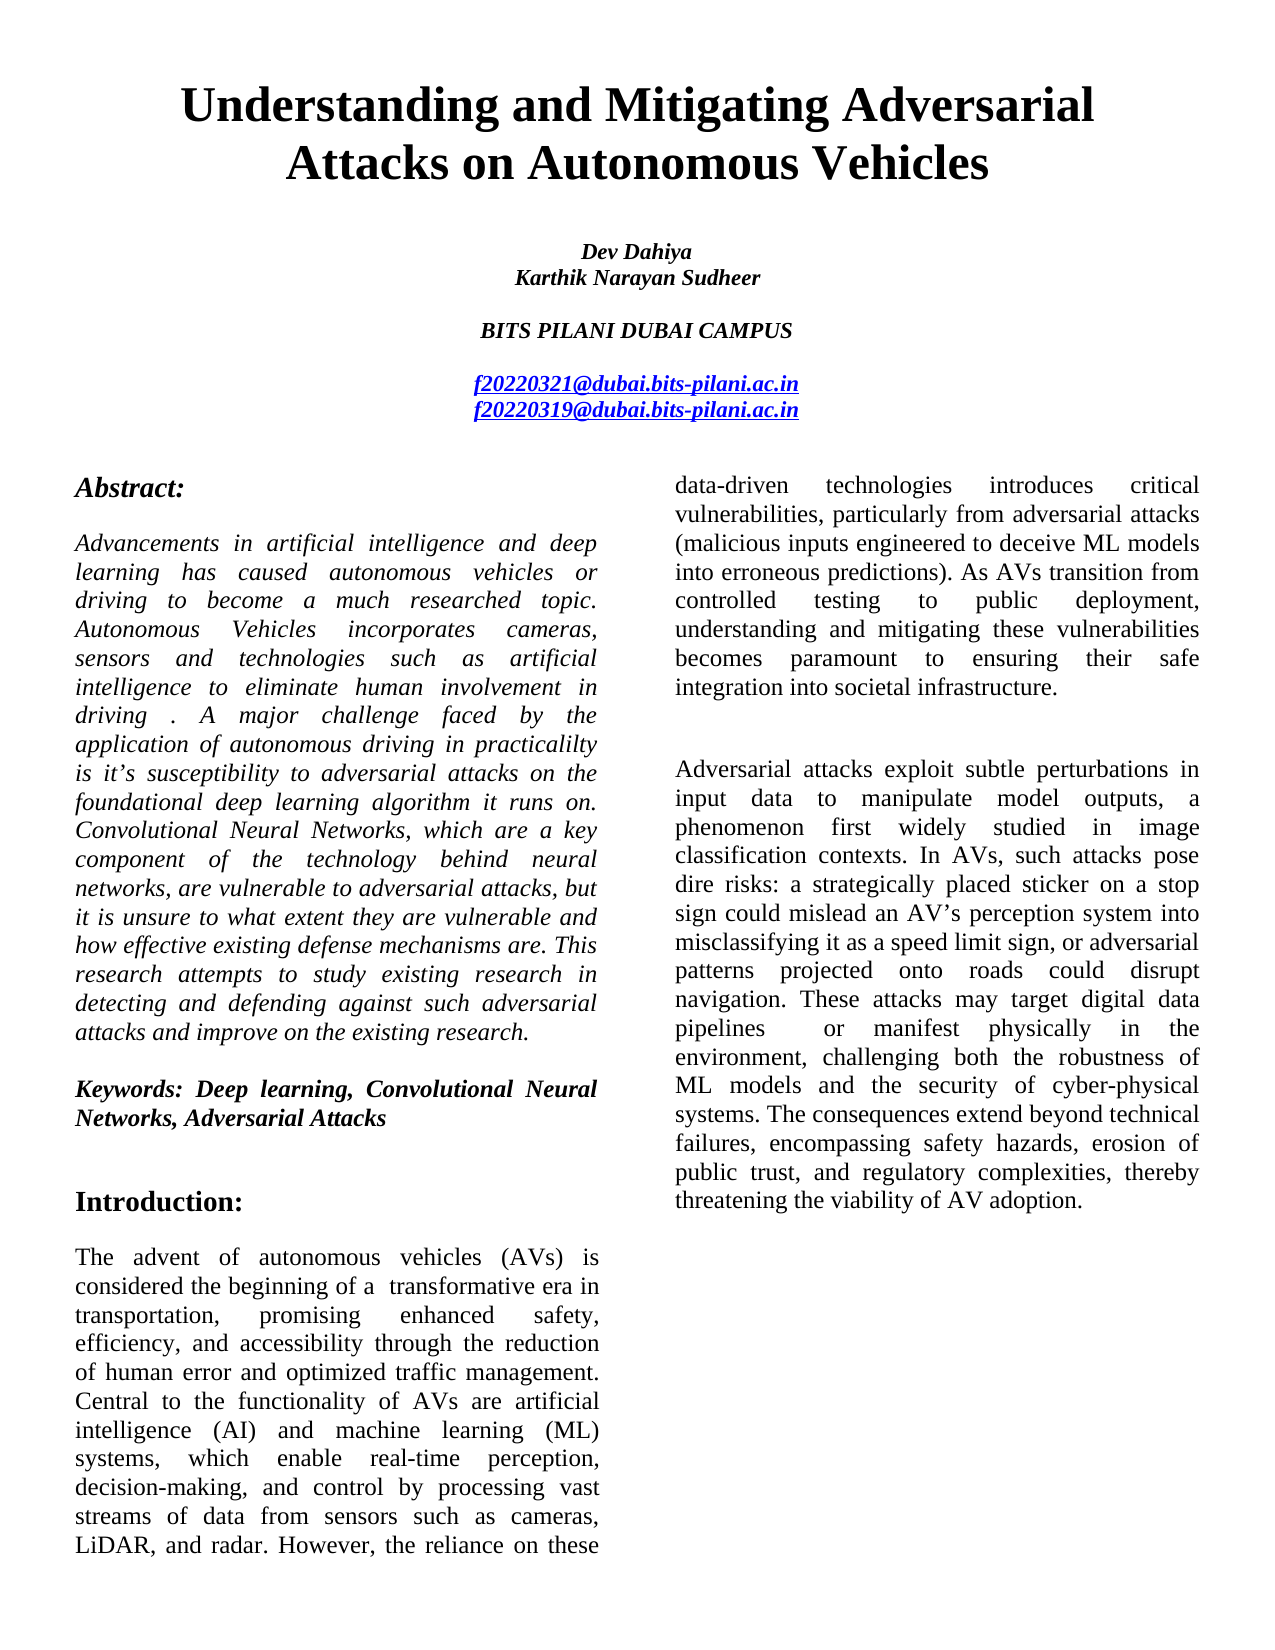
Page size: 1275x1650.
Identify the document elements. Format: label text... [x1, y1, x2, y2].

text Dev Dahiya [75, 238, 1200, 264]
text f20220321@dubai.bits-pilani.ac.in [75, 370, 1200, 396]
text f20220319@dubai.bits-pilani.ac.in [75, 396, 1200, 422]
text BITS PILANI DUBAI CAMPUS [75, 317, 1200, 343]
text Understanding and Mitigating Adversarial [75, 75, 1200, 132]
text Attacks on Autonomous Vehicles [75, 132, 1200, 190]
text The advent of autonomous vehicles (AVs) is considered the beginning of a transformative era in transportation, promising enhanced safety, efficiency, and accessibility through the reduction of human error and optimized traffic management. Central to the functionality of AVs are artificial intelligence (AI) and machine learning (ML) systems, which enable real-time perception, decision-making, and control by processing vast streams of data from sensors such as cameras, LiDAR, and radar. However, the reliance on these data-driven technologies introduces critical vulnerabilities, particularly from adversarial attacks (malicious inputs engineered to deceive ML models into erroneous predictions). As AVs transition from controlled testing to public deployment, understanding and mitigating these vulnerabilities becomes paramount to ensuring their safe integration into societal infrastructure. [675, 470, 1200, 700]
text Advancements in artificial intelligence and deep learning has caused autonomous vehicles or driving to become a much researched topic. Autonomous Vehicles incorporates cameras, sensors and technologies such as artificial intelligence to eliminate human involvement in driving . A major challenge faced by the application of autonomous driving in practicalilty is it’s susceptibility to adversarial attacks on the foundational deep learning algorithm it runs on. Convolutional Neural Networks, which are a key component of the technology behind neural networks, are vulnerable to adversarial attacks, but it is unsure to what extent they are vulnerable and how effective existing defense mechanisms are. This research attempts to study existing research in detecting and defending against such adversarial attacks and improve on the existing research. [75, 528, 600, 1046]
text The advent of autonomous vehicles (AVs) is considered the beginning of a transformative era in transportation, promising enhanced safety, efficiency, and accessibility through the reduction of human error and optimized traffic management. Central to the functionality of AVs are artificial intelligence (AI) and machine learning (ML) systems, which enable real-time perception, decision-making, and control by processing vast streams of data from sensors such as cameras, LiDAR, and radar. However, the reliance on these data-driven technologies introduces critical vulnerabilities, particularly from adversarial attacks (malicious inputs engineered to deceive ML models into erroneous predictions). As AVs transition from controlled testing to public deployment, understanding and mitigating these vulnerabilities becomes paramount to ensuring their safe integration into societal infrastructure. [75, 1242, 600, 1558]
text Keywords: Deep learning, Convolutional Neural Networks, Adversarial Attacks [75, 1074, 600, 1132]
text Karthik Narayan Sudheer [75, 264, 1200, 291]
text Abstract: [75, 470, 600, 504]
text Introduction: [75, 1184, 600, 1218]
text Adversarial attacks exploit subtle perturbations in input data to manipulate model outputs, a phenomenon first widely studied in image classification contexts. In AVs, such attacks pose dire risks: a strategically placed sticker on a stop sign could mislead an AV’s perception system into misclassifying it as a speed limit sign, or adversarial patterns projected onto roads could disrupt navigation. These attacks may target digital data pipelines or manifest physically in the environment, challenging both the robustness of ML models and the security of cyber-physical systems. The consequences extend beyond technical failures, encompassing safety hazards, erosion of public trust, and regulatory complexities, thereby threatening the viability of AV adoption. [675, 754, 1200, 1214]
